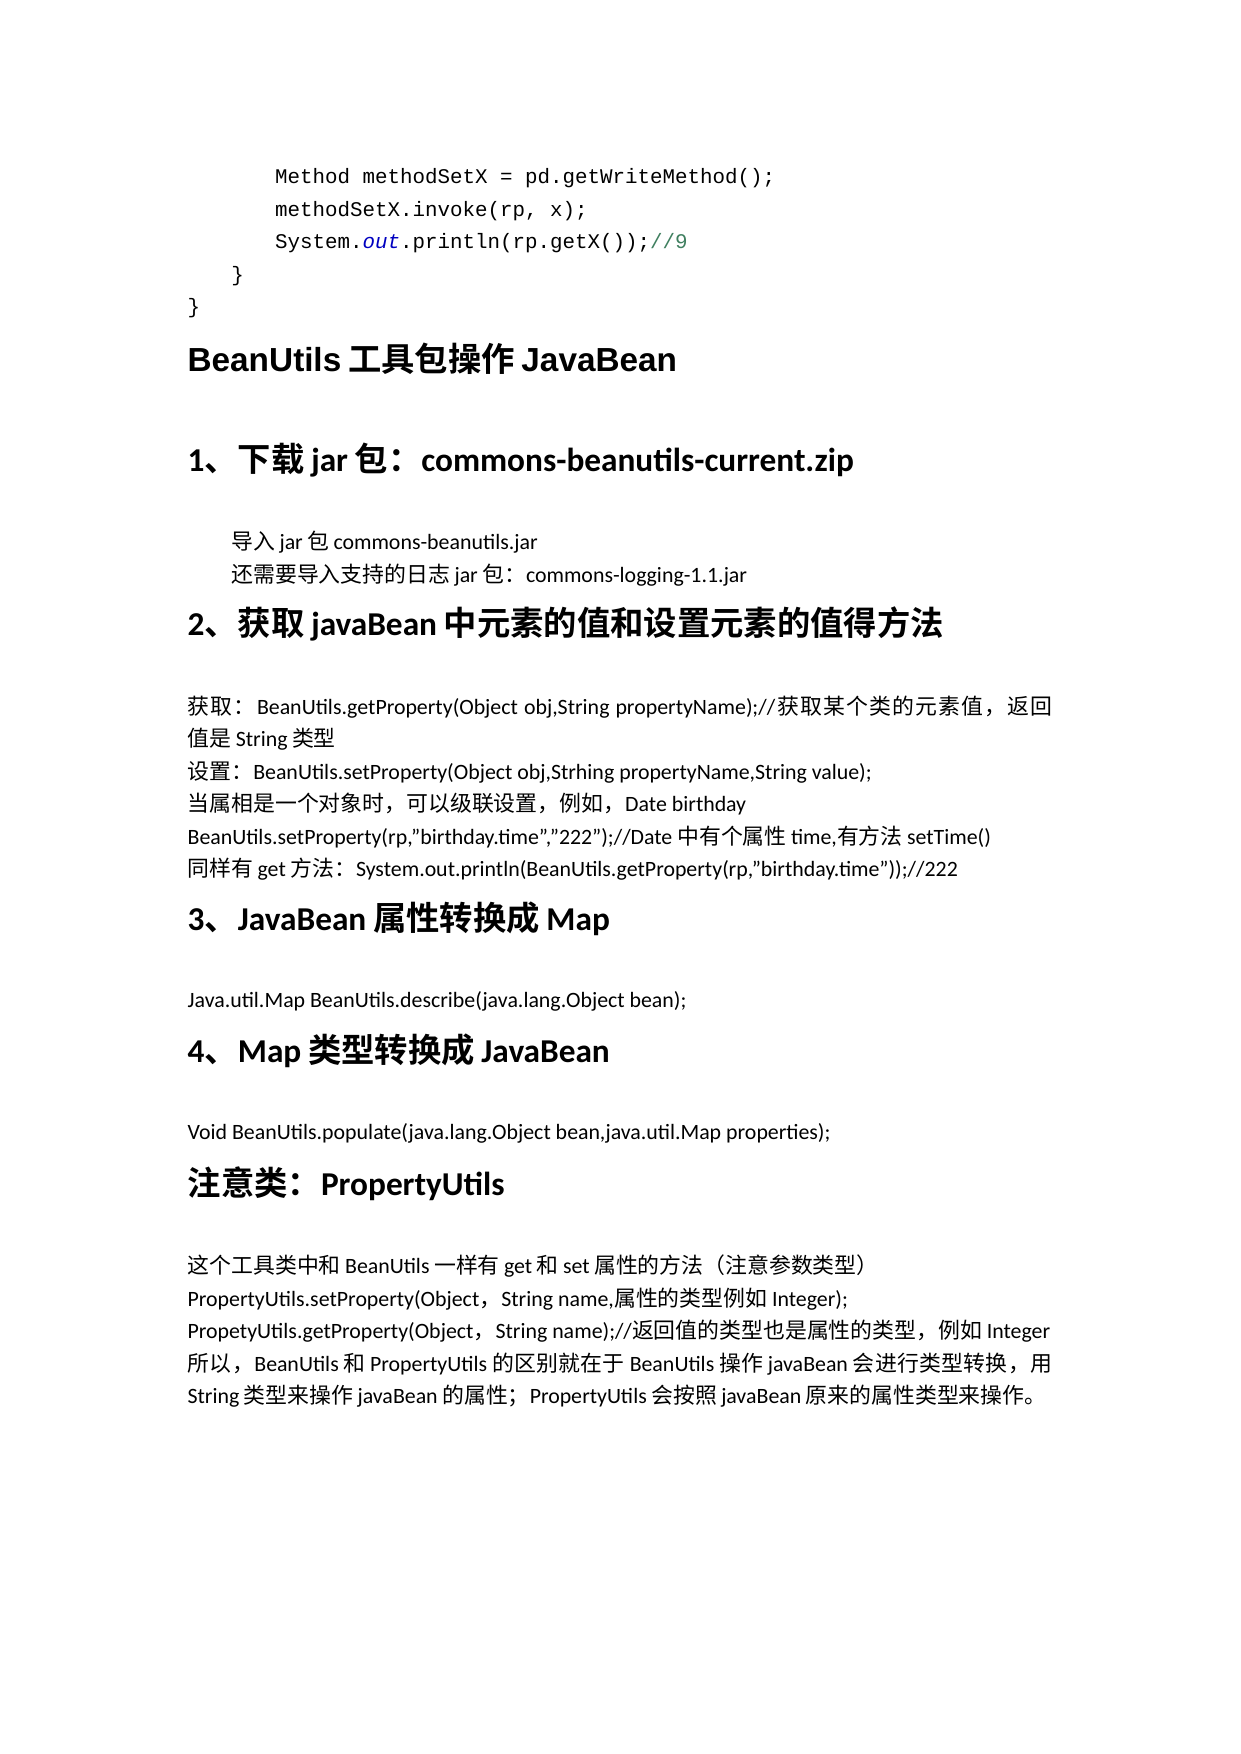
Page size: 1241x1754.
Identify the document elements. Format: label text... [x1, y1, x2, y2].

subtitle BeanUtils工具包操作JavaBean [187, 324, 1053, 389]
text Java.util.Map BeanUtils.describe(java.lang.Object bean); [187, 983, 1053, 1016]
text 这个工具类中和BeanUtils一样有get和set属性的方法（注意参数类型） [187, 1248, 1053, 1280]
text 导入jar包commons-beanutils.jar [187, 524, 1053, 556]
text PropertyUtils.setProperty(Object，String name,属性的类型例如 Integer); [187, 1280, 1053, 1313]
subtitle 2、获取javaBean中元素的值和设置元素的值得方法 [187, 589, 1053, 654]
text 同样有get方法：System.out.println(BeanUtils.getProperty(rp,”birthday.time”));//222 [187, 851, 1053, 883]
text 当属相是一个对象时，可以级联设置，例如，Date birthday [187, 786, 1053, 818]
text Method methodSetX = pd.getWriteMethod(); [187, 162, 1053, 194]
subtitle 4、Map类型转换成JavaBean [187, 1016, 1053, 1081]
subtitle 注意类：PropertyUtils [187, 1148, 1053, 1213]
text 获取：BeanUtils.getProperty(Object obj,String propertyName);//获取某个类的元素值，返回值是String类型 [187, 688, 1053, 753]
text 设置：BeanUtils.setProperty(Object obj,Strhing propertyName,String value); [187, 753, 1053, 786]
text } [187, 292, 1053, 324]
subtitle 1、下载jar包：commons-beanutils-current.zip [187, 424, 1053, 489]
text PropetyUtils.getProperty(Object，String name);//返回值的类型也是属性的类型，例如 Integer [187, 1313, 1053, 1345]
subtitle 3、JavaBean属性转换成Map [187, 883, 1053, 948]
text methodSetX.invoke(rp, x); [187, 194, 1053, 227]
text Void BeanUtils.populate(java.lang.Object bean,java.util.Map properties); [187, 1115, 1053, 1148]
text 所以，BeanUtils和PropertyUtils的区别就在于BeanUtils操作javaBean会进行类型转换，用String类型来操作javaBean的属性；PropertyUtils会按照javaBean原来的属性类型来操作。 [187, 1345, 1053, 1410]
text } [187, 259, 1053, 292]
text 还需要导入支持的日志jar包：commons-logging-1.1.jar [187, 556, 1053, 589]
text System.out.println(rp.getX());//9 [187, 227, 1053, 259]
text BeanUtils.setProperty(rp,”birthday.time”,”222”);//Date中有个属性time,有方法setTime() [187, 818, 1053, 851]
